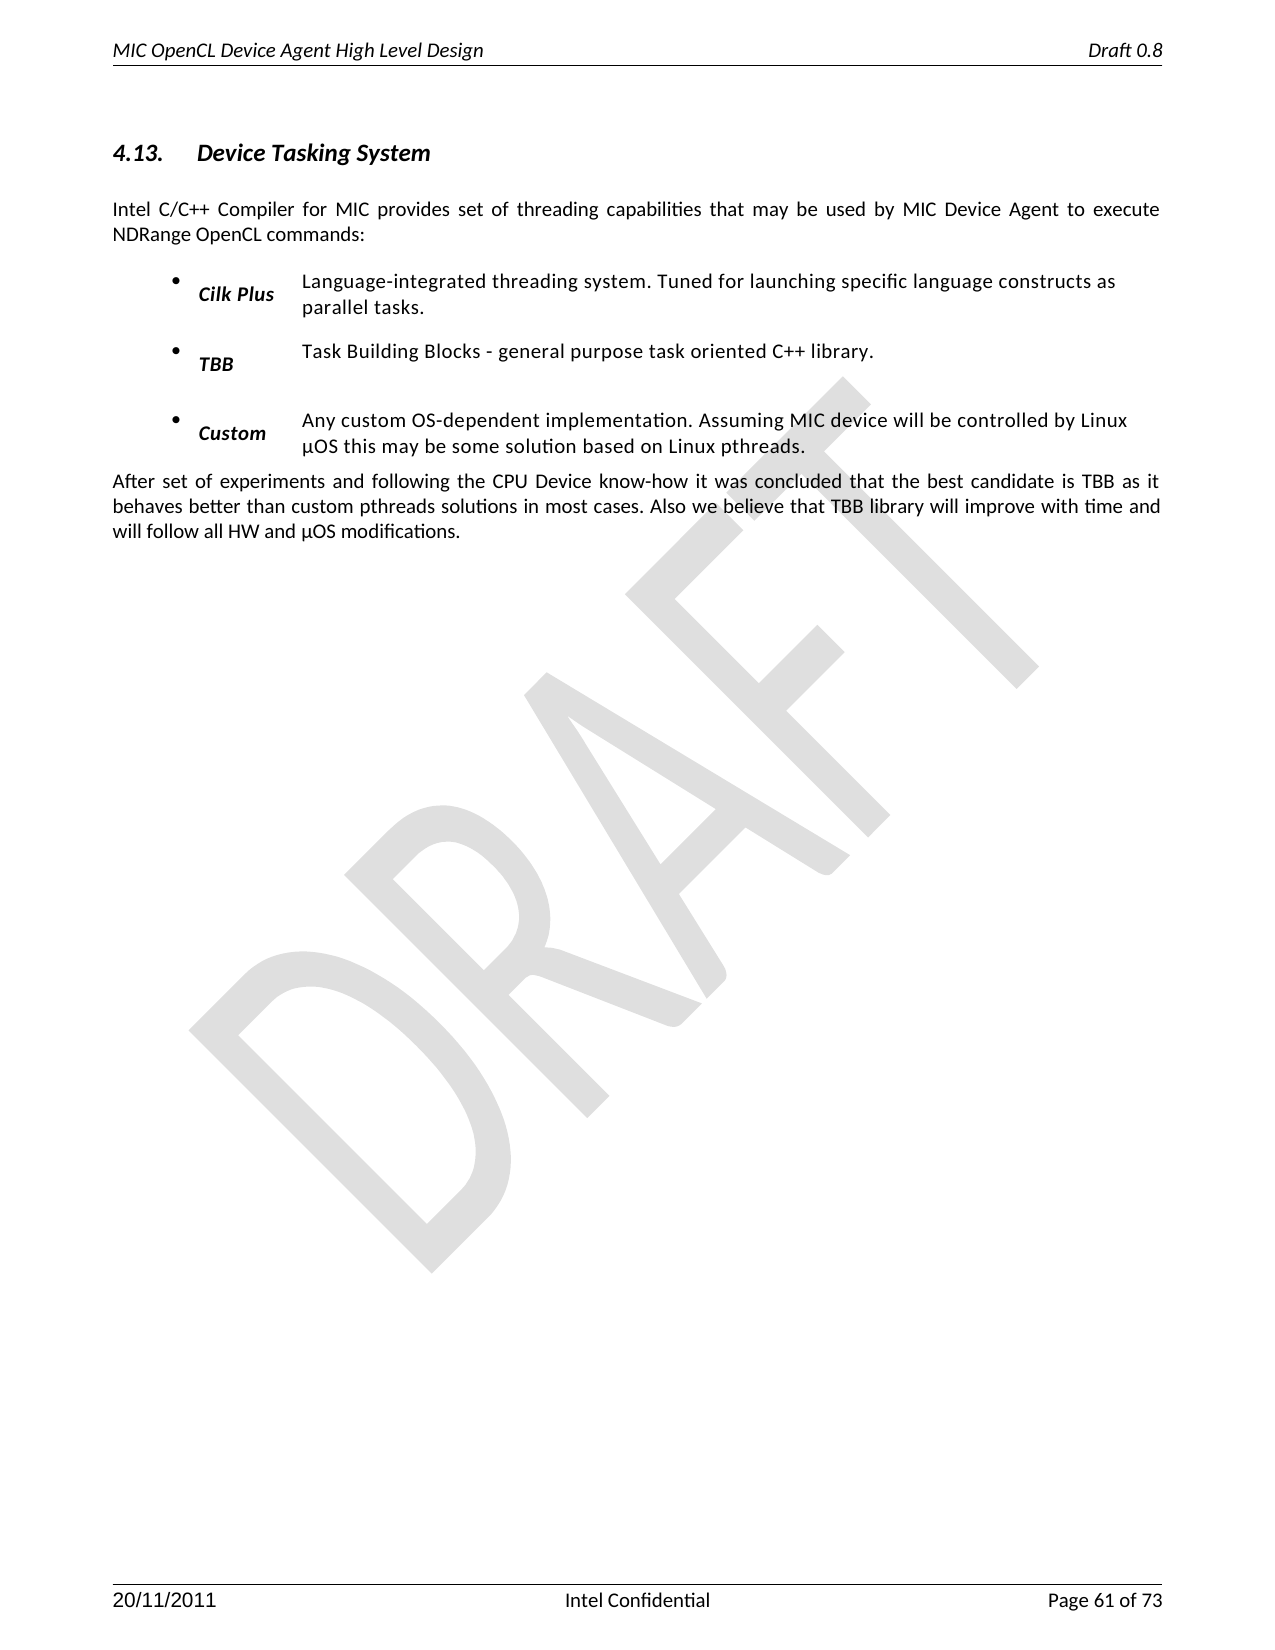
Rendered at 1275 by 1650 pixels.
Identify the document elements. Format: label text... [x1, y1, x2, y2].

table_cell Task Building Blocks - general purpose task oriented C++ library. [291, 329, 1159, 398]
table_cell [161, 329, 187, 398]
table_cell Custom [188, 398, 291, 468]
text After set of experiments and following the CPU Device know-how it was concluded that the best candidate is TBB as it behaves better than custom pthreads solutions in most cases. Also we believe that TBB library will improve with time and will follow all HW and µOS modifications. [112, 468, 1162, 544]
table_cell Any custom OS-dependent implementation. Assuming MIC device will be controlled by Linux µOS this may be some solution based on Linux pthreads. [291, 398, 1159, 468]
table_cell TBB [188, 329, 291, 398]
subtitle Device Tasking System [112, 137, 1162, 168]
table_header [161, 259, 187, 329]
table_cell [161, 398, 187, 468]
table_header Cilk Plus [188, 259, 291, 329]
table_header Language-integrated threading system. Tuned for launching specific language constructs as parallel tasks. [291, 259, 1159, 329]
text Intel C/C++ Compiler for MIC provides set of threading capabilities that may be used by MIC Device Agent to execute NDRange OpenCL commands: [112, 196, 1162, 247]
